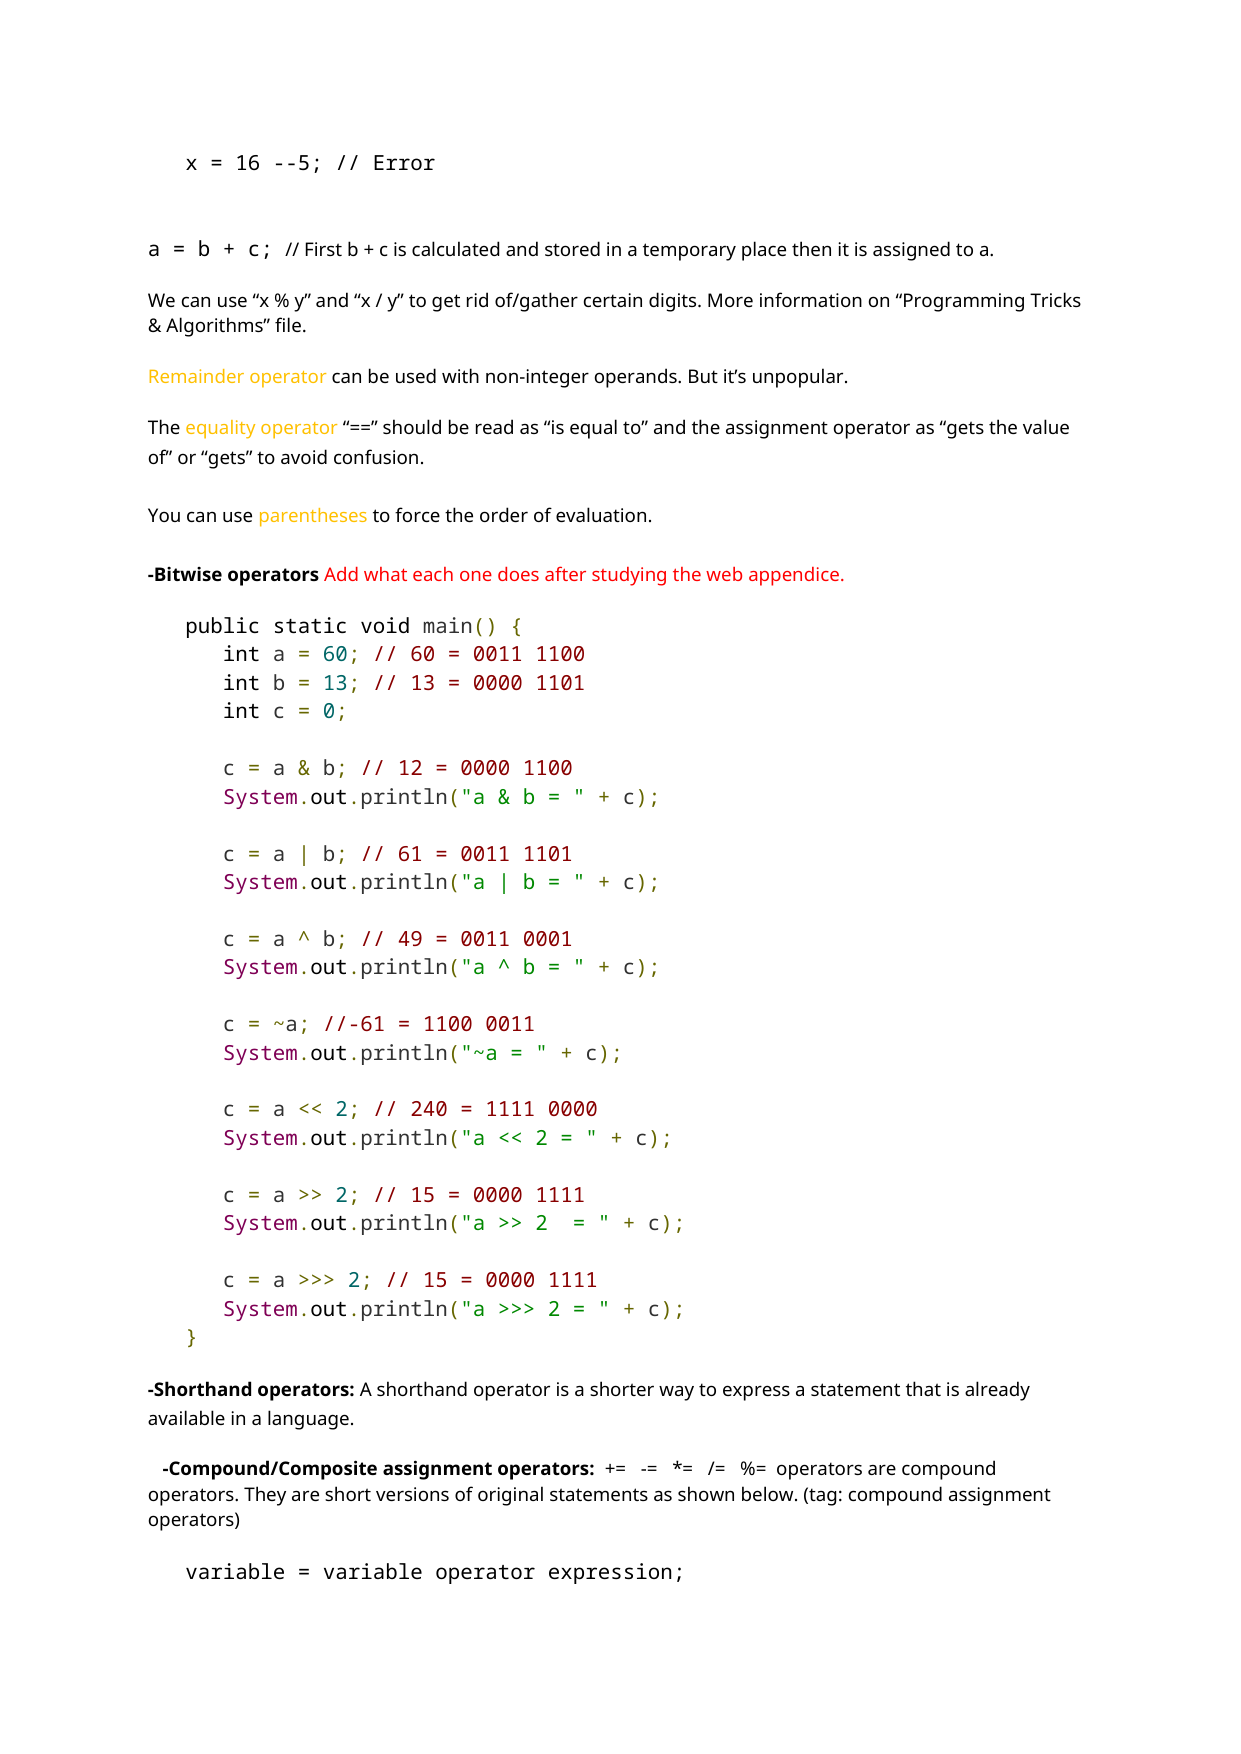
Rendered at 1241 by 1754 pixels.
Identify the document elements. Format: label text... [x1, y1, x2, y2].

text int c = 0; [148, 696, 1093, 725]
text int b = 13; // 13 = 0000 1101 [148, 668, 1093, 696]
text System.out.println("a ^ b = " + c); [148, 952, 1093, 981]
text } [148, 1322, 1093, 1351]
text c = a >> 2; // 15 = 0000 1111 [148, 1180, 1093, 1208]
text System.out.println("~a = " + c); [148, 1038, 1093, 1066]
text c = a & b; // 12 = 0000 1100 [148, 753, 1093, 782]
text -Shorthand operators: A shorthand operator is a shorter way to express a statement that is already available in a language. [148, 1376, 1093, 1431]
text x = 16 --5; // Error [148, 148, 1093, 176]
text c = ~a; //-61 = 1100 0011 [148, 1009, 1093, 1038]
text variable = variable operator expression; [148, 1557, 1093, 1586]
text int a = 60; // 60 = 0011 1100 [148, 639, 1093, 668]
text The equality operator “==” should be read as “is equal to” and the assignment operator as “gets the value of” or “gets” to avoid confusion. You can use parentheses to force the order of evaluation. -Bitwise operators Add what each one does after studying the web appendice. [148, 415, 1093, 587]
text We can use “x % y” and “x / y” to get rid of/gather certain digits. More information on “Programming Tricks & Algorithms” file. Remainder operator can be used with non-integer operands. But it’s unpopular. [148, 287, 1093, 415]
text public static void main() { [148, 611, 1093, 639]
text c = a ^ b; // 49 = 0011 0001 [148, 924, 1093, 952]
text System.out.println("a >> 2 = " + c); [148, 1208, 1093, 1237]
text c = a | b; // 61 = 0011 1101 [148, 839, 1093, 867]
text System.out.println("a >>> 2 = " + c); [148, 1294, 1093, 1322]
text a = b + c; // First b + c is calculated and stored in a temporary place then it is assigned to a. [148, 201, 1093, 262]
text System.out.println("a | b = " + c); [148, 867, 1093, 896]
text c = a << 2; // 240 = 1111 0000 [148, 1094, 1093, 1123]
text c = a >>> 2; // 15 = 0000 1111 [148, 1265, 1093, 1294]
text System.out.println("a & b = " + c); [148, 782, 1093, 810]
text -Compound/Composite assignment operators: += -= *= /= %= operators are compound operators. They are short versions of original statements as shown below. (tag: compound assignment operators) [148, 1455, 1093, 1532]
text System.out.println("a << 2 = " + c); [148, 1123, 1093, 1151]
